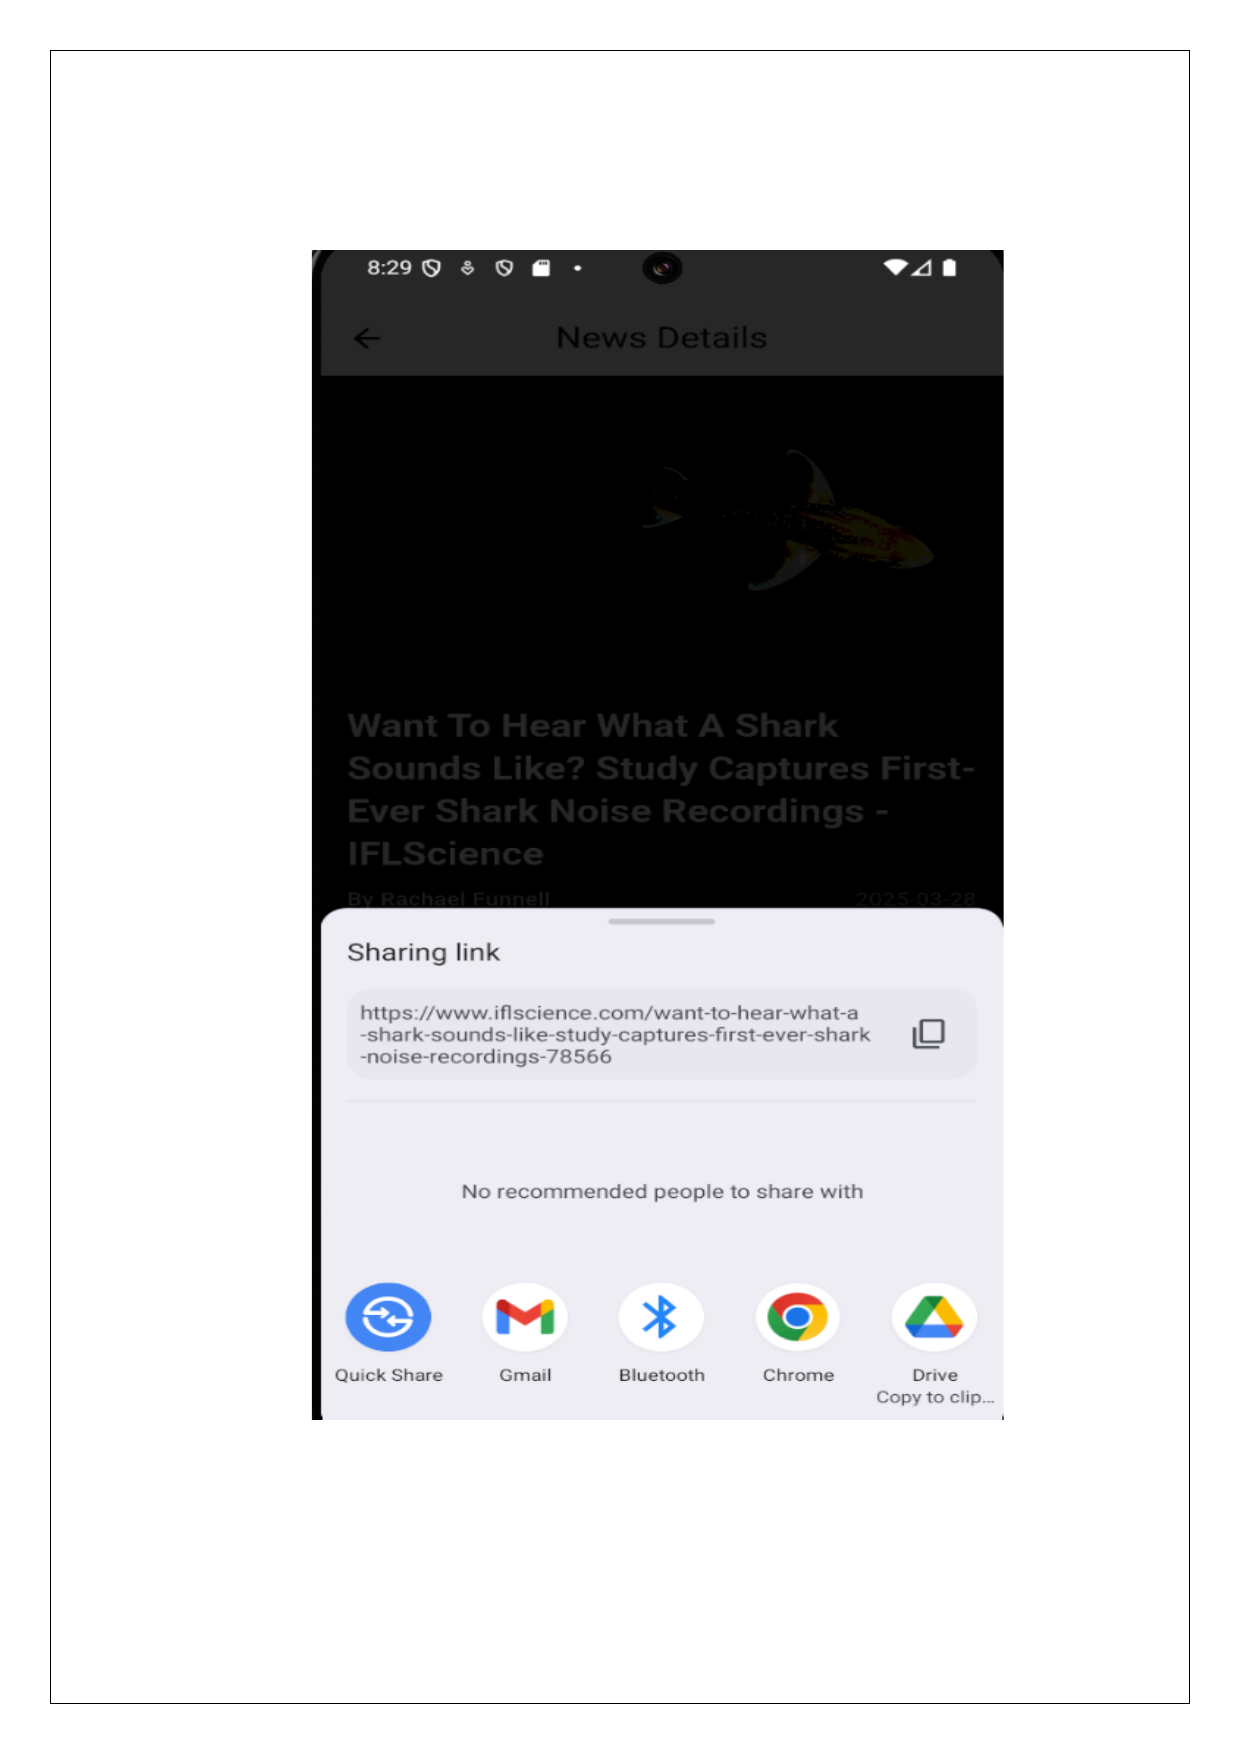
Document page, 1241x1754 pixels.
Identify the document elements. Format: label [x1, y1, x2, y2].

picture [311, 250, 1004, 1420]
